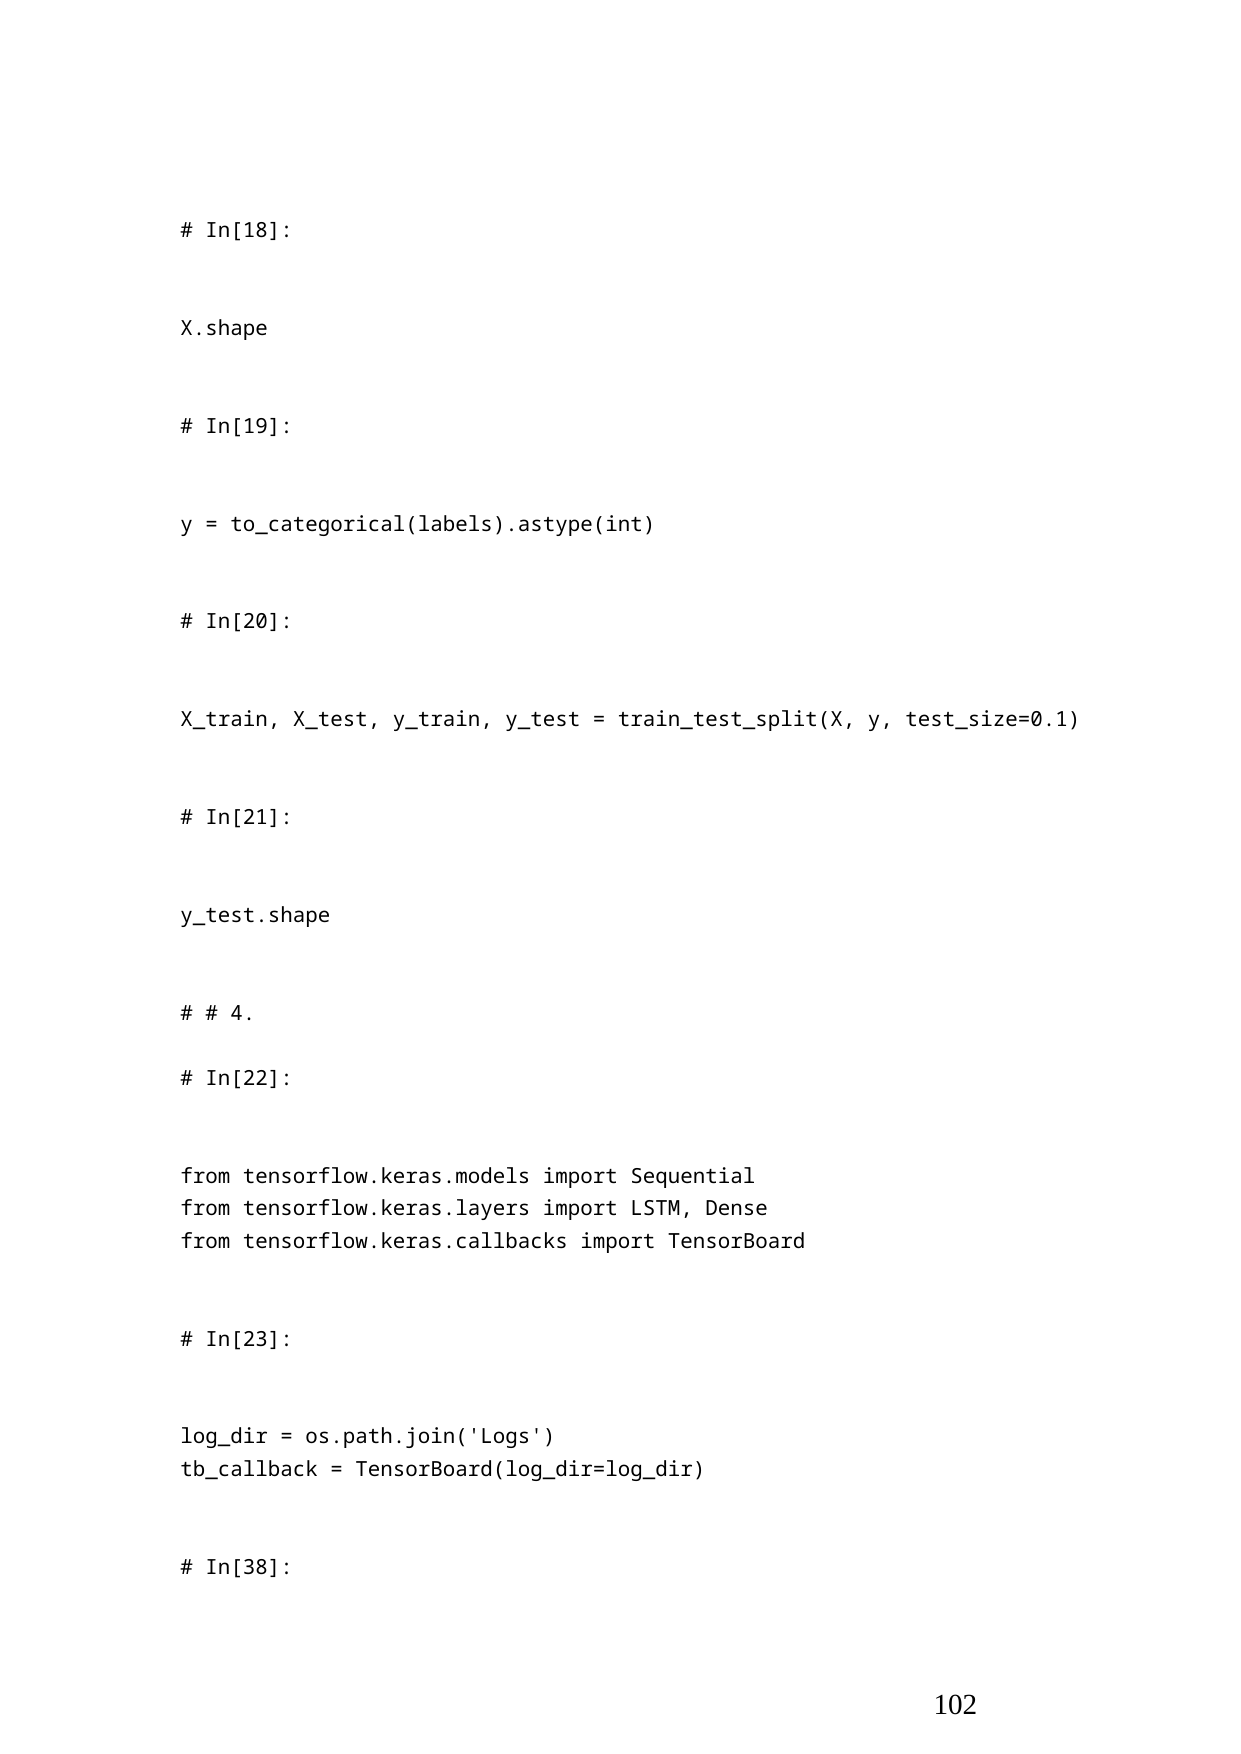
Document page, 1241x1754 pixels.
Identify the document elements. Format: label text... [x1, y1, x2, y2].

text # In[23]: [150, 1324, 1090, 1352]
text tb_callback = TensorBoard(log_dir=log_dir) [150, 1454, 1090, 1483]
text X_train, X_test, y_train, y_test = train_test_split(X, y, test_size=0.1) [150, 704, 1090, 733]
text from tensorflow.keras.layers import LSTM, Dense [150, 1193, 1090, 1222]
text # In[22]: [150, 1063, 1090, 1091]
text log_dir = os.path.join('Logs') [150, 1422, 1090, 1450]
text from tensorflow.keras.callbacks import TensorBoard [150, 1226, 1090, 1254]
text # In[18]: [150, 215, 1090, 244]
text # In[38]: [150, 1552, 1090, 1580]
text y = to_categorical(labels).astype(int) [150, 509, 1090, 537]
text X.shape [150, 313, 1090, 341]
text from tensorflow.keras.models import Sequential [150, 1161, 1090, 1189]
text # In[19]: [150, 411, 1090, 439]
text # In[20]: [150, 606, 1090, 635]
text # In[21]: [150, 802, 1090, 831]
text # # 4. [150, 998, 1090, 1026]
text y_test.shape [150, 900, 1090, 928]
